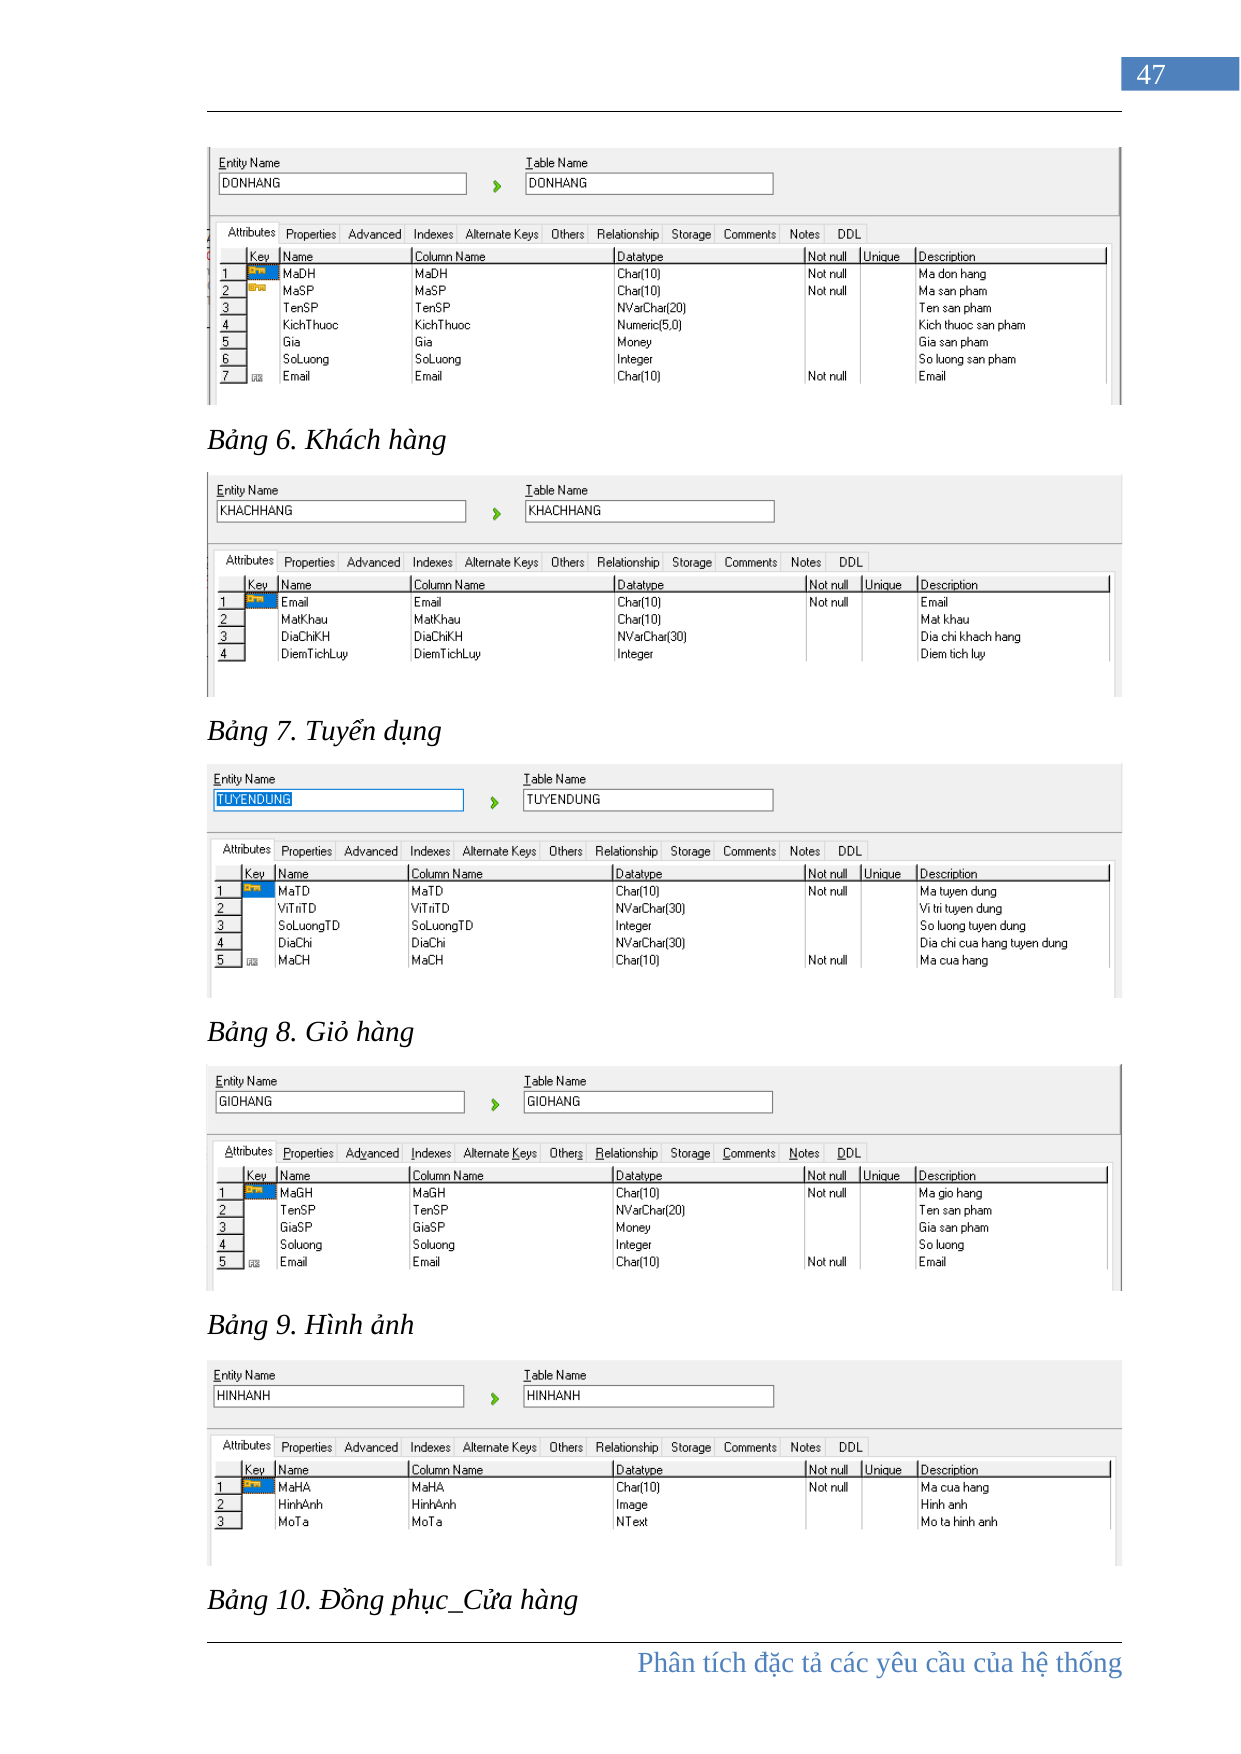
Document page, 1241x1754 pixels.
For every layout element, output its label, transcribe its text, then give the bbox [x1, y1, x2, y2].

text Bảng 8. Giỏ hàng [207, 1014, 1122, 1048]
text Bảng 6. Khách hàng [207, 422, 1122, 455]
picture [206, 1064, 1123, 1291]
picture [206, 1357, 1123, 1566]
picture [206, 472, 1123, 697]
text Bảng 7. Tuyển dụng [207, 713, 1122, 747]
picture [206, 147, 1123, 405]
picture [206, 763, 1123, 998]
text Bảng 10. Đồng phục_Cửa hàng [207, 1582, 1122, 1616]
text Bảng 9. Hình ảnh [207, 1307, 1122, 1341]
